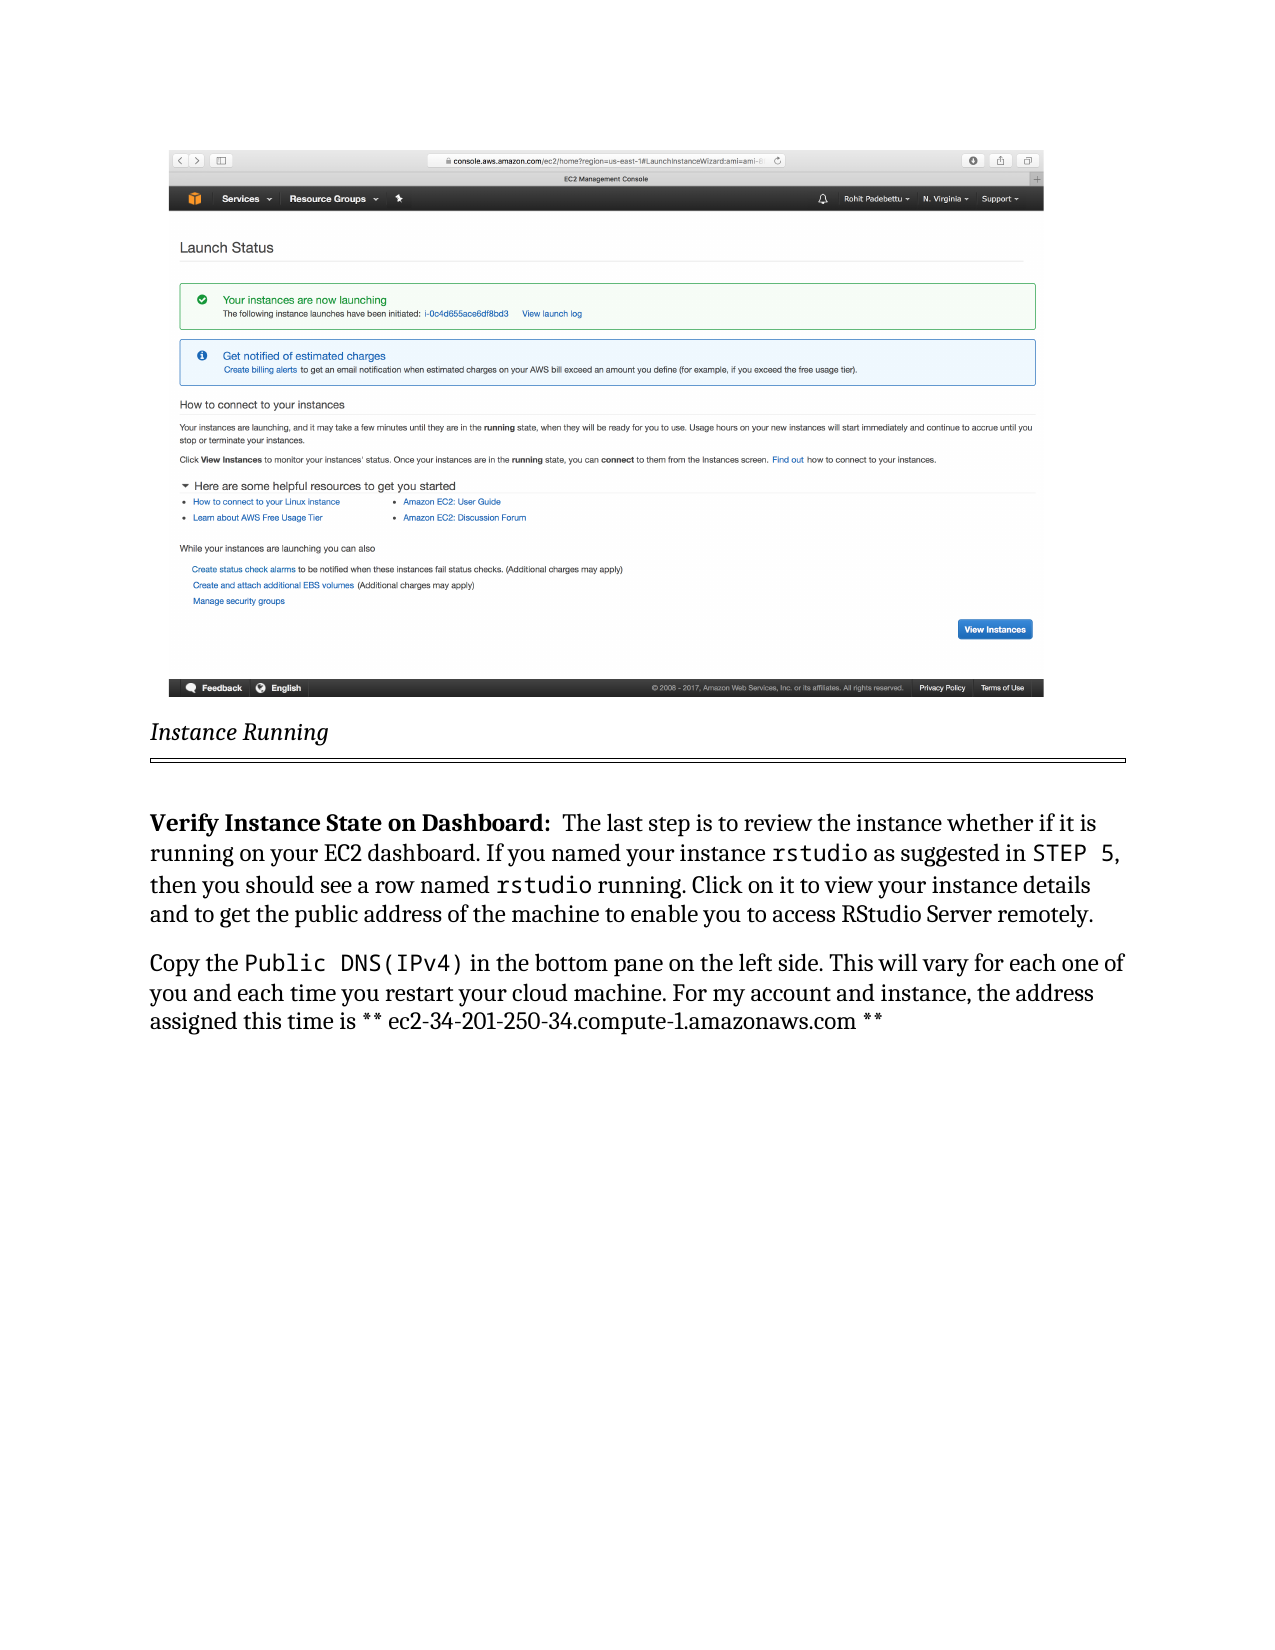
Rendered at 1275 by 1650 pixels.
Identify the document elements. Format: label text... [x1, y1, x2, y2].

text Copy the Public DNS(IPv4) in the bottom pane on the left side. This will vary for each one of you and each time you restart your cloud machine. For my account and instance, the address assigned this time is ** ec2-34-201-250-34.compute-1.amazonaws.com ** [150, 947, 1125, 1036]
picture [168, 150, 1044, 697]
text Instance Running [150, 718, 1125, 746]
text Verify Instance State on Dashboard: The last step is to review the instance whether if it is running on your EC2 dashboard. If you named your instance rstudio as suggested in STEP 5, then you should see a row named rstudio running. Click on it to view your instance details and to get the public address of the machine to enable you to access RStudio Server remotely. [150, 808, 1125, 928]
